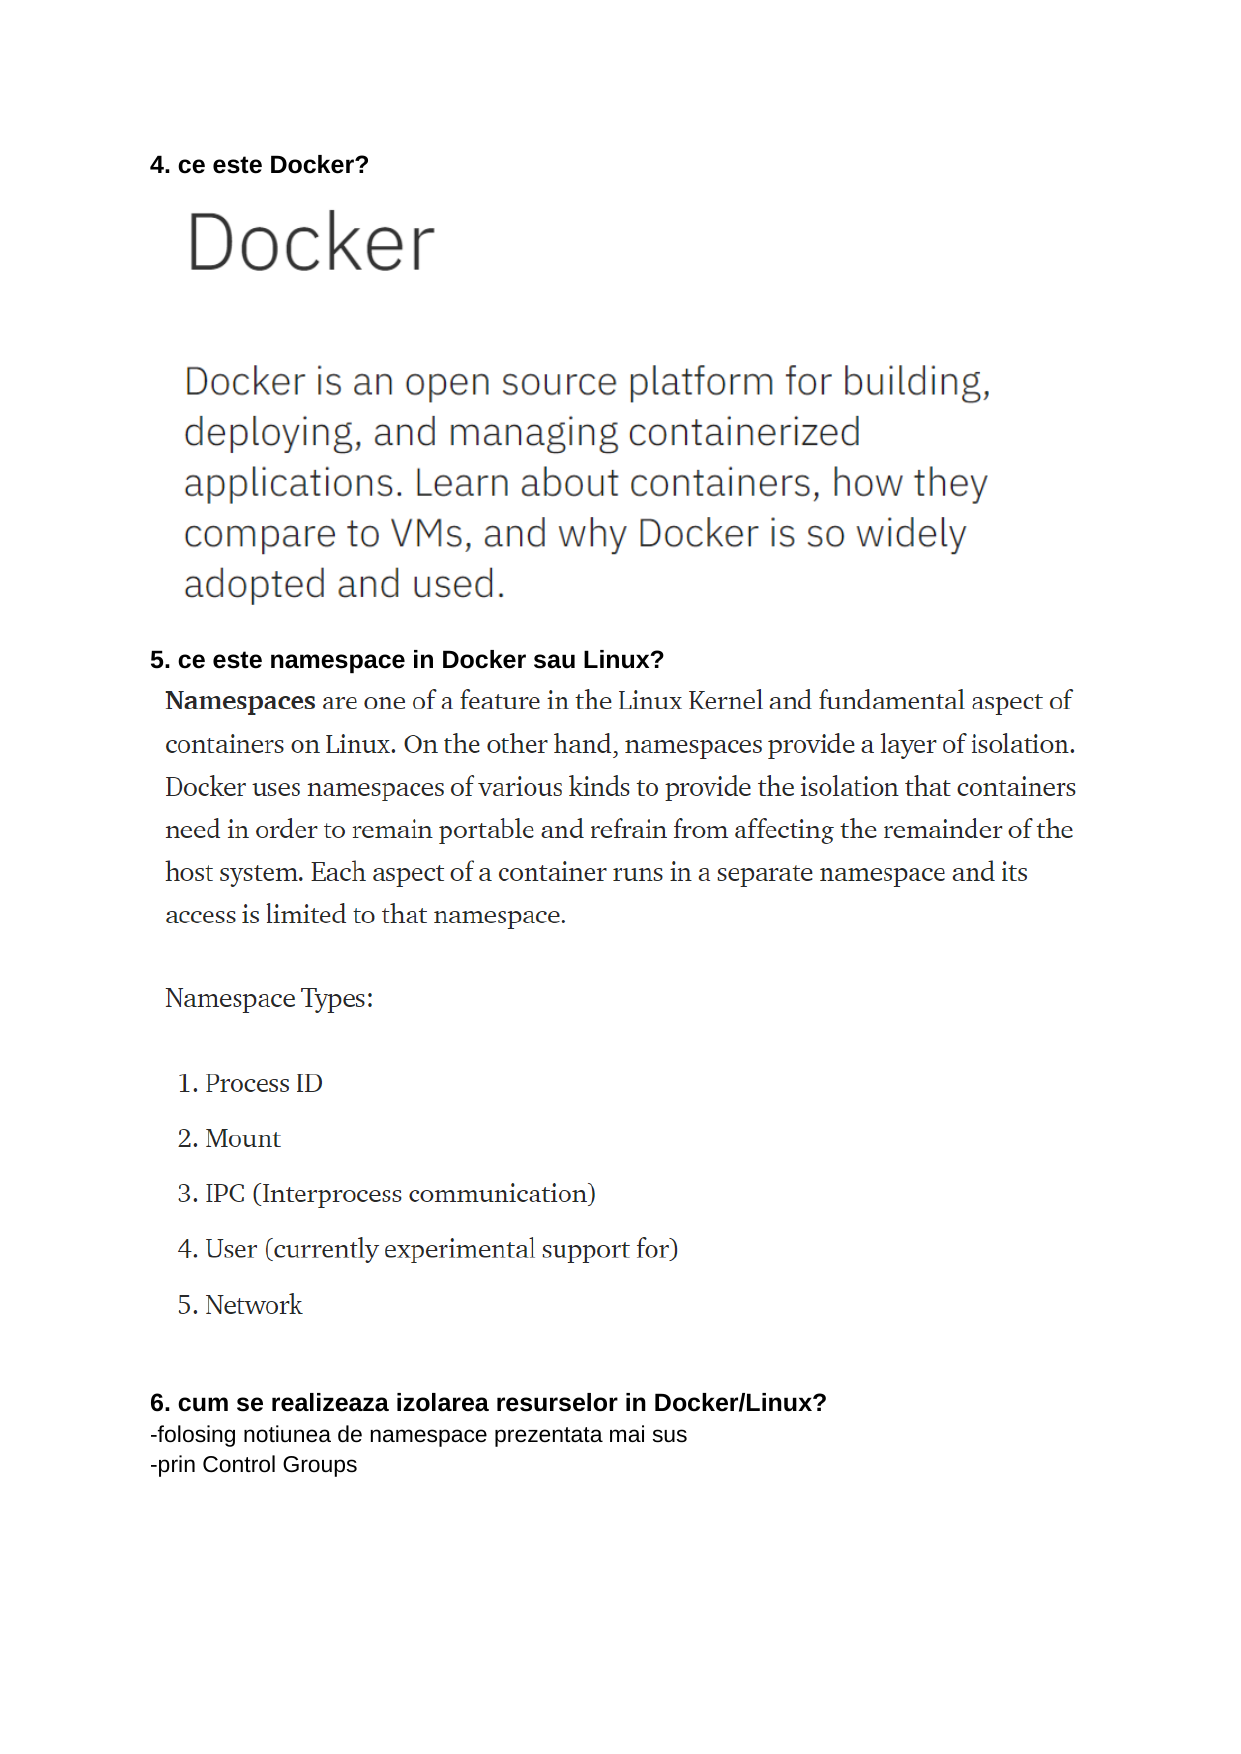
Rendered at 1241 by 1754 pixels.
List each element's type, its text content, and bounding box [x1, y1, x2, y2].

picture [150, 183, 1091, 642]
text -prin Control Groups [150, 1451, 1090, 1477]
text 6. cum se realizeaza izolarea resurselor in Docker/Linux? [150, 1388, 1090, 1416]
text 4. ce este Docker? [150, 150, 1090, 179]
picture [150, 678, 1091, 1318]
text 5. ce este namespace in Docker sau Linux? [150, 645, 1090, 674]
text -folosing notiunea de namespace prezentata mai sus [150, 1421, 1090, 1447]
